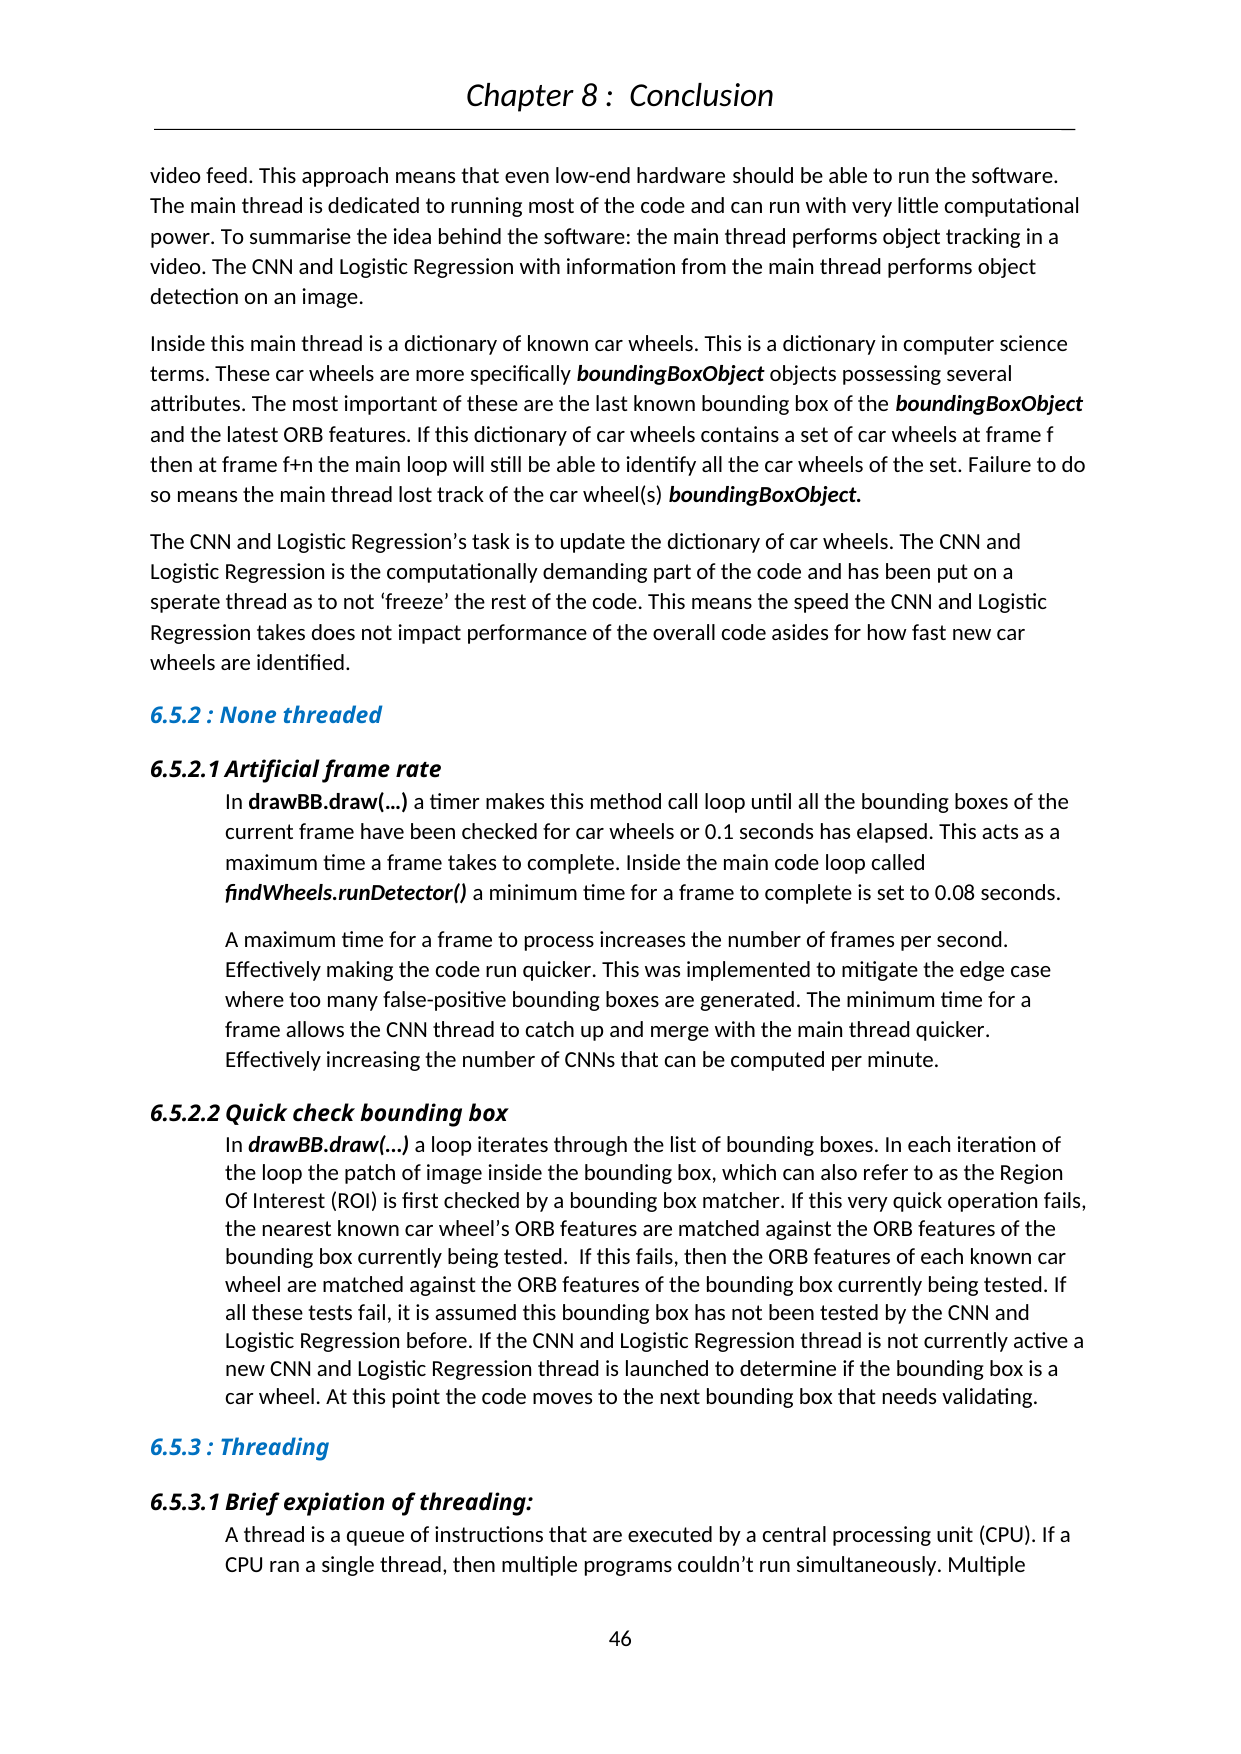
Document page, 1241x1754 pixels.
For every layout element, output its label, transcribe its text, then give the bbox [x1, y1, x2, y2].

text A maximum time for a frame to process increases the number of frames per second. Effectively making the code run quicker. This was implemented to mitigate the edge case where too many false-positive bounding boxes are generated. The minimum time for a frame allows the CNN thread to catch up and merge with the main thread quicker. Effectively increasing the number of CNNs that can be computed per minute. [225, 925, 1090, 1073]
subtitle Brief expiation of threading: [150, 1486, 1090, 1517]
subtitle Threading [150, 1431, 1090, 1463]
text The CNN and Logistic Regression’s task is to update the dictionary of car wheels. The CNN and Logistic Regression is the computationally demanding part of the code and has been put on a sperate thread as to not ‘freeze’ the rest of the code. This means the speed the CNN and Logistic Regression takes does not impact performance of the overall code asides for how fast new car wheels are identified. [150, 527, 1090, 676]
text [150, 161, 1090, 310]
text Inside this main thread is a dictionary of known car wheels. This is a dictionary in computer science terms. These car wheels are more specifically boundingBoxObject objects possessing several attributes. The most important of these are the last known bounding box of the boundingBoxObject and the latest ORB features. If this dictionary of car wheels contains a set of car wheels at frame f then at frame f+n the main loop will still be able to identify all the car wheels of the set. Failure to do so means the main thread lost track of the car wheel(s) boundingBoxObject. [150, 329, 1090, 508]
text In drawBB.draw(…) a timer makes this method call loop until all the bounding boxes of the current frame have been checked for car wheels or 0.1 seconds has elapsed. This acts as a maximum time a frame takes to complete. Inside the main code loop called findWheels.runDetector() a minimum time for a frame to complete is set to 0.08 seconds. [225, 787, 1090, 906]
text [225, 1520, 1090, 1578]
subtitle Artificial frame rate [150, 753, 1090, 785]
subtitle Quick check bounding box [150, 1097, 1090, 1128]
text In drawBB.draw(…) a loop iterates through the list of bounding boxes. In each iteration of the loop the patch of image inside the bounding box, which can also refer to as the Region Of Interest (ROI) is first checked by a bounding box matcher. If this very quick operation fails, the nearest known car wheel’s ORB features are matched against the ORB features of the bounding box currently being tested. If this fails, then the ORB features of each known car wheel are matched against the ORB features of the bounding box currently being tested. If all these tests fail, it is assumed this bounding box has not been tested by the CNN and Logistic Regression before. If the CNN and Logistic Regression thread is not currently active a new CNN and Logistic Regression thread is launched to determine if the bounding box is a car wheel. At this point the code moves to the next bounding box that needs validating. [225, 1130, 1090, 1411]
subtitle None threaded [150, 699, 1090, 730]
